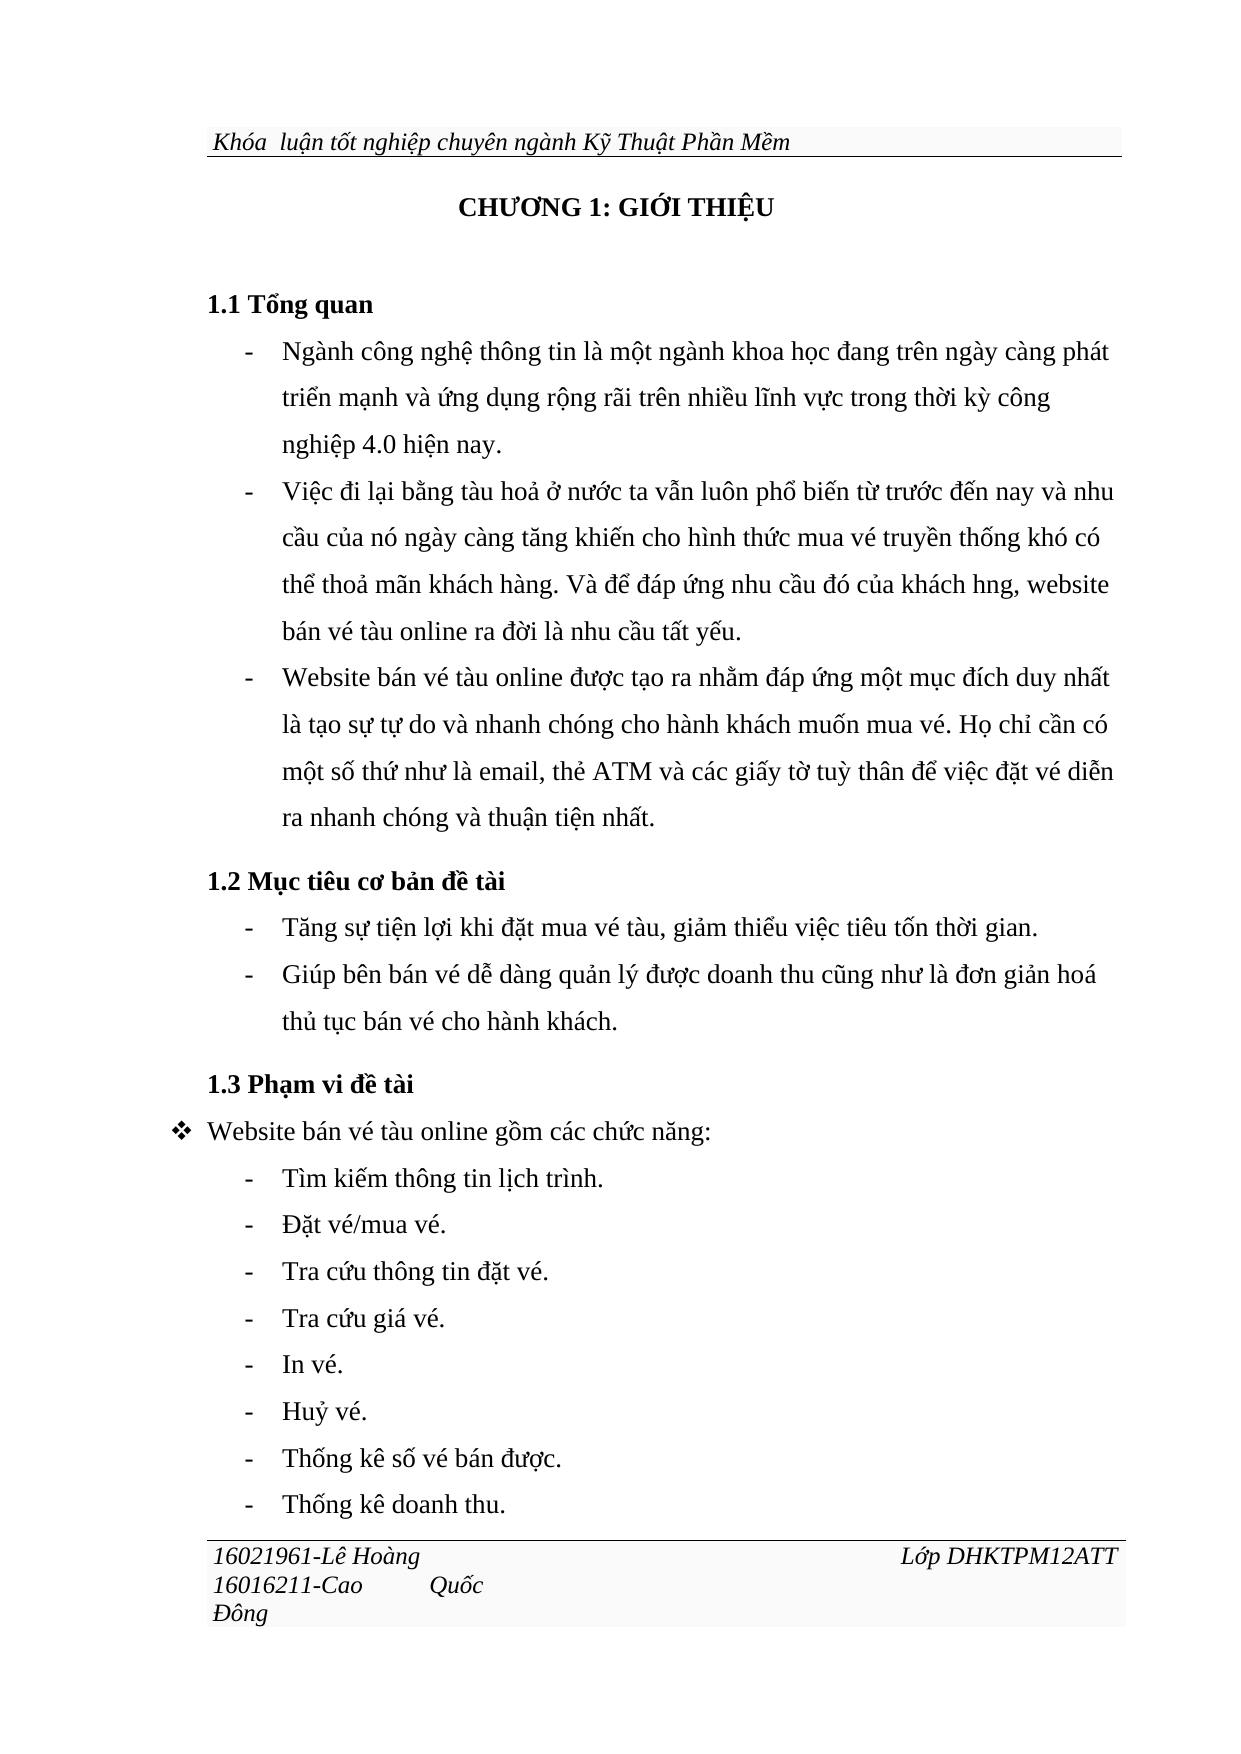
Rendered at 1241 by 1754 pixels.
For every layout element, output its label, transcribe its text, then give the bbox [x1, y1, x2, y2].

subtitle Tổng quan [207, 288, 1122, 319]
list Thống kê doanh thu. [244, 1488, 1122, 1519]
list Tìm kiếm thông tin lịch trình. [244, 1162, 1122, 1193]
list Tăng sự tiện lợi khi đặt mua vé tàu, giảm thiểu việc tiêu tốn thời gian. [244, 912, 1122, 943]
list Tra cứu thông tin đặt vé. [244, 1255, 1122, 1286]
subtitle : GIỚI THIỆU [458, 192, 1122, 223]
list In vé. [244, 1348, 1122, 1379]
subtitle Phạm vi đề tài [207, 1068, 1122, 1099]
list Đặt vé/mua vé. [244, 1208, 1122, 1239]
list Tra cứu giá vé. [244, 1302, 1122, 1333]
list Việc đi lại bằng tàu hoả ở nước ta vẫn luôn phổ biến từ trước đến nay và nhu cầu của nó ngày càng tăng khiến cho hình thức mua vé truyền thống khó có thể thoả mãn khách hàng. Và để đáp ứng nhu cầu đó của khách hng, website bán vé tàu online ra đời là nhu cầu tất yếu. [244, 475, 1122, 646]
list Website bán vé tàu online gồm các chức năng: [169, 1115, 1122, 1146]
list Website bán vé tàu online được tạo ra nhằm đáp ứng một mục đích duy nhất là tạo sự tự do và nhanh chóng cho hành khách muốn mua vé. Họ chỉ cần có một số thứ như là email, thẻ ATM và các giấy tờ tuỳ thân để việc đặt vé diễn ra nhanh chóng và thuận tiện nhất. [244, 662, 1122, 833]
list Giúp bên bán vé dễ dàng quản lý được doanh thu cũng như là đơn giản hoá thủ tục bán vé cho hành khách. [244, 958, 1122, 1036]
list Ngành công nghệ thông tin là một ngành khoa học đang trên ngày càng phát triển mạnh và ứng dụng rộng rãi trên nhiều lĩnh vực trong thời kỳ công nghiệp 4.0 hiện nay. [244, 335, 1122, 459]
list Huỷ vé. [244, 1395, 1122, 1426]
list Thống kê số vé bán được. [244, 1442, 1122, 1473]
subtitle Mục tiêu cơ bản đề tài [207, 865, 1122, 896]
